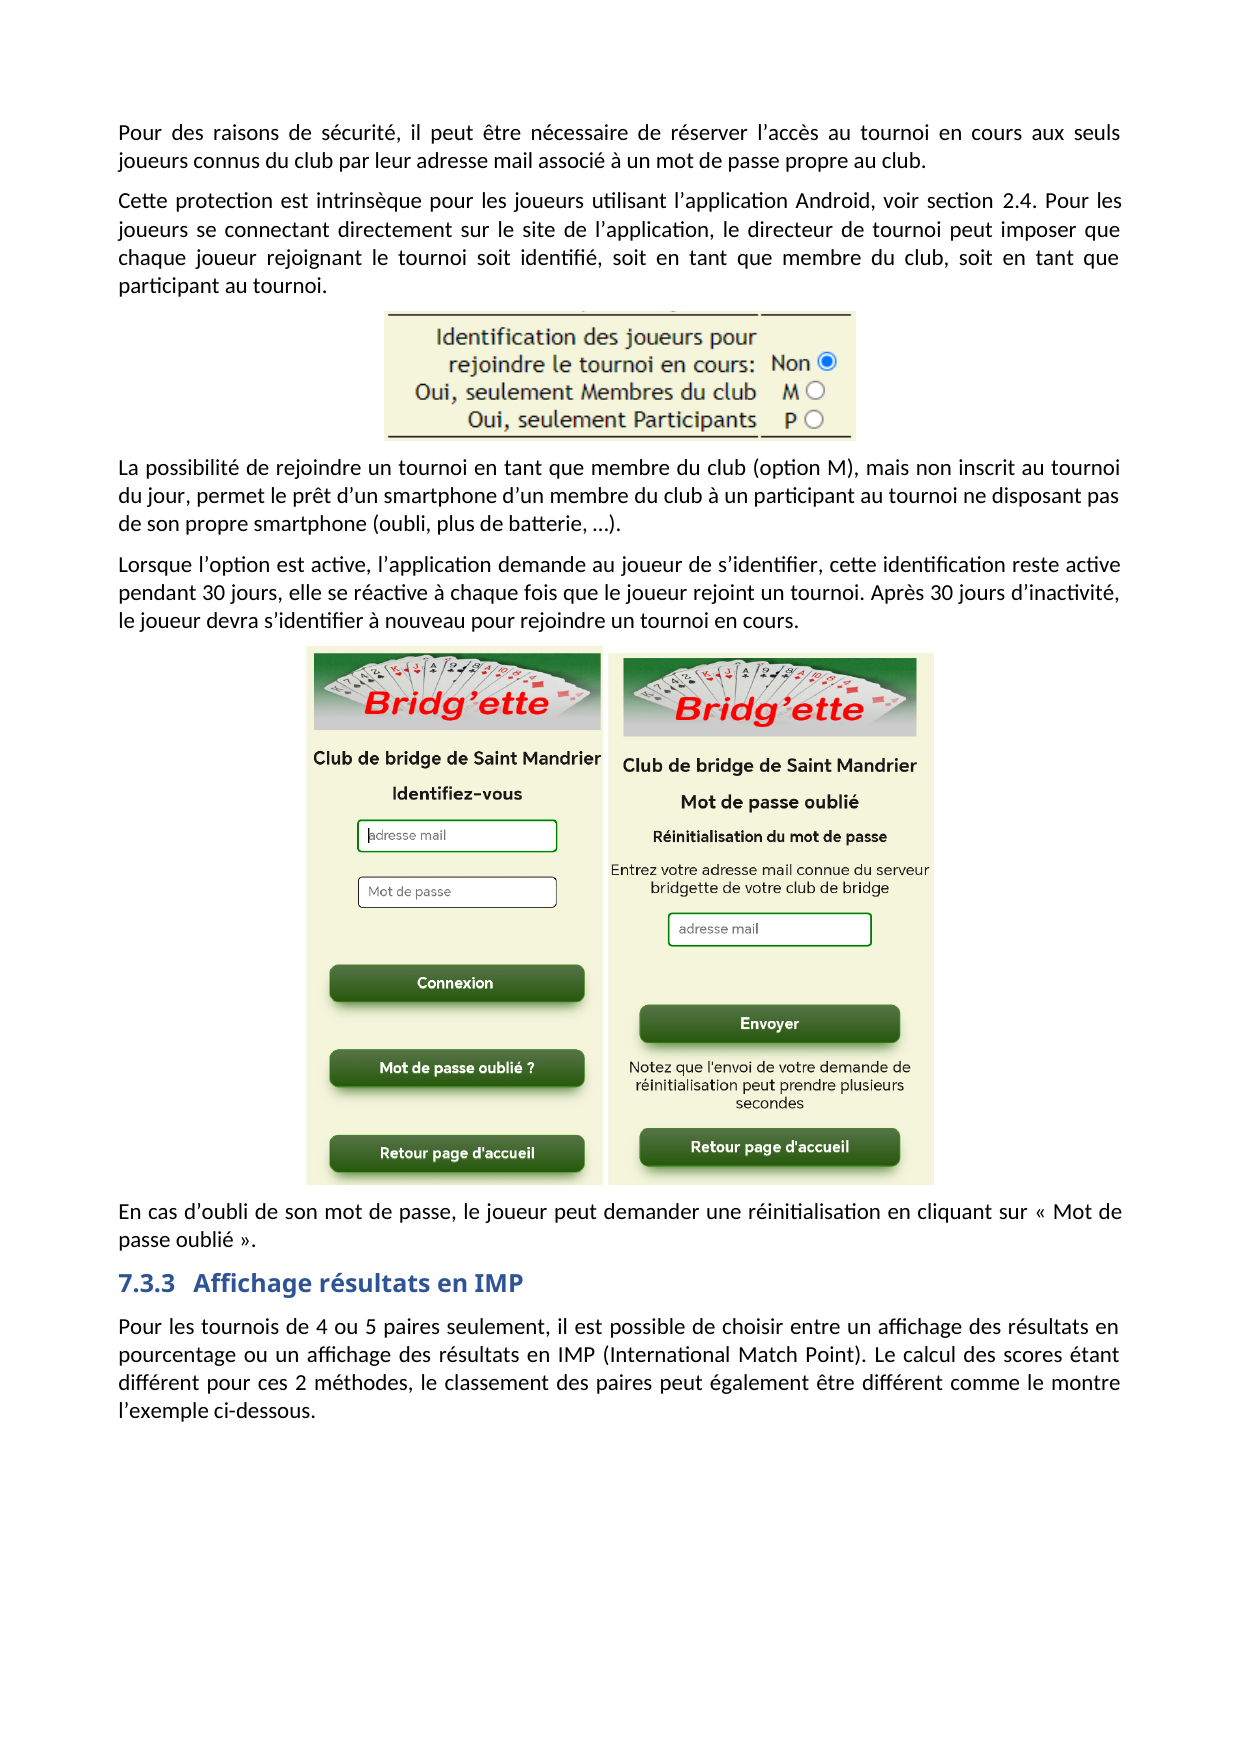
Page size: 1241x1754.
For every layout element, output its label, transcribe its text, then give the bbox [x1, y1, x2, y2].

text En cas d’oubli de son mot de passe, le joueur peut demander une réinitialisation en cliquant sur « Mot de passe oublié ». [118, 1197, 1122, 1253]
subtitle Affichage résultats en IMP [118, 1266, 1122, 1300]
picture [384, 311, 857, 441]
text La possibilité de rejoindre un tournoi en tant que membre du club (option M), mais non inscrit au tournoi du jour, permet le prêt d’un smartphone d’un membre du club à un participant au tournoi ne disposant pas de son propre smartphone (oubli, plus de batterie, …). [118, 453, 1122, 537]
text Pour des raisons de sécurité, il peut être nécessaire de réserver l’accès au tournoi en cours aux seuls joueurs connus du club par leur adresse mail associé à un mot de passe propre au club. [118, 118, 1122, 174]
picture [306, 646, 603, 1185]
text Cette protection est intrinsèque pour les joueurs utilisant l’application Android, voir section 2.4. Pour les joueurs se connectant directement sur le site de l’application, le directeur de tournoi peut imposer que chaque joueur rejoignant le tournoi soit identifié, soit en tant que membre du club, soit en tant que participant au tournoi. [118, 187, 1122, 299]
text Pour les tournois de 4 ou 5 paires seulement, il est possible de choisir entre un affichage des résultats en pourcentage ou un affichage des résultats en IMP (International Match Point). Le calcul des scores étant différent pour ces 2 méthodes, le classement des paires peut également être différent comme le montre l’exemple ci-dessous. [118, 1312, 1122, 1424]
text Lorsque l’option est active, l’application demande au joueur de s’identifier, cette identification reste active pendant 30 jours, elle se réactive à chaque fois que le joueur rejoint un tournoi. Après 30 jours d’inactivité, le joueur devra s’identifier à nouveau pour rejoindre un tournoi en cours. [118, 550, 1122, 634]
picture [608, 653, 934, 1185]
